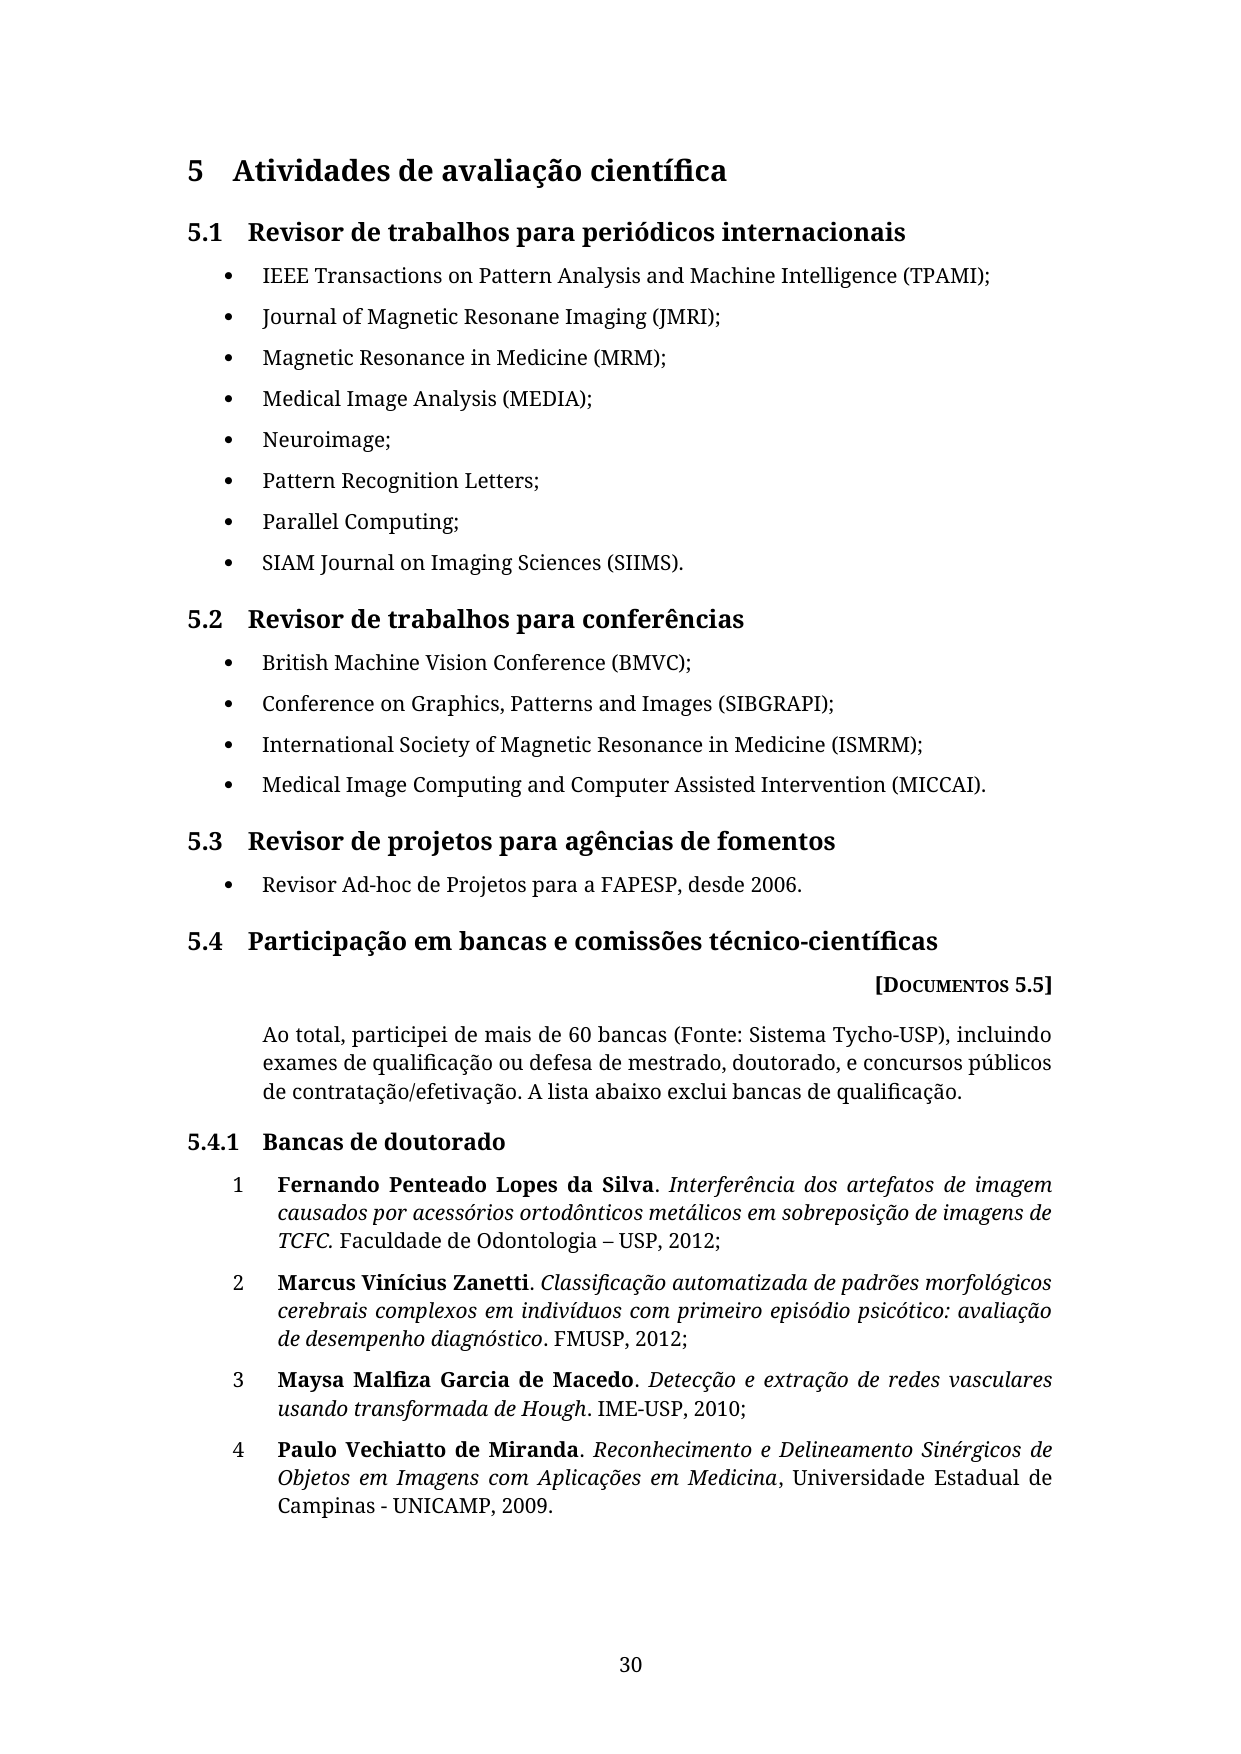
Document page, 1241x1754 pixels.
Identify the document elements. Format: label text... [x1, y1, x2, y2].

list IEEE Transactions on Pattern Analysis and Machine Intelligence (TPAMI); [225, 261, 1053, 290]
list Conference on Graphics, Patterns and Images (SIBGRAPI); [225, 689, 1053, 717]
list Fernando Penteado Lopes da Silva. Interferência dos artefatos de imagem causados por acessórios ortodônticos metálicos em sobreposição de imagens de TCFC. Faculdade de Odontologia – USP, 2012; [232, 1170, 1053, 1255]
list Pattern Recognition Letters; [225, 466, 1053, 494]
list Magnetic Resonance in Medicine (MRM); [225, 343, 1053, 372]
list Marcus Vinícius Zanetti. Classificação automatizada de padrões morfológicos cerebrais complexos em indivíduos com primeiro episódio psicótico: avaliação de desempenho diagnóstico. FMUSP, 2012; [232, 1268, 1053, 1353]
list [Documentos 5.5] [262, 971, 1053, 999]
subtitle Revisor de projetos para agências de fomentos [187, 824, 1053, 858]
text Atividades de avaliação científica [187, 150, 1053, 190]
subtitle Bancas de doutorado [187, 1126, 1053, 1157]
list Journal of Magnetic Resonane Imaging (JMRI); [225, 302, 1053, 331]
list Maysa Malfiza Garcia de Macedo. Detecção e extração de redes vasculares usando transformada de Hough. IME-USP, 2010; [232, 1365, 1053, 1422]
list International Society of Magnetic Resonance in Medicine (ISMRM); [225, 730, 1053, 758]
subtitle Ao total, participei de mais de 60 bancas (Fonte: Sistema Tycho-USP), incluindo exames de qualificação ou defesa de mestrado, doutorado, e concursos públicos de contratação/efetivação. A lista abaixo exclui bancas de qualificação. [262, 1020, 1053, 1105]
list Neuroimage; [225, 425, 1053, 453]
list Medical Image Computing and Computer Assisted Intervention (MICCAI). [225, 771, 1053, 799]
list Parallel Computing; [225, 507, 1053, 535]
list British Machine Vision Conference (BMVC); [225, 648, 1053, 676]
list SIAM Journal on Imaging Sciences (SIIMS). [225, 548, 1053, 576]
list Paulo Vechiatto de Miranda. Reconhecimento e Delineamento Sinérgicos de Objetos em Imagens com Aplicações em Medicina, Universidade Estadual de Campinas - UNICAMP, 2009. [232, 1435, 1053, 1520]
subtitle Participação em bancas e comissões técnico-científicas [187, 924, 1053, 958]
subtitle Revisor de trabalhos para periódicos internacionais [187, 215, 1053, 249]
list Medical Image Analysis (MEDIA); [225, 384, 1053, 412]
subtitle Revisor de trabalhos para conferências [187, 601, 1053, 635]
list Revisor Ad-hoc de Projetos para a FAPESP, desde 2006. [225, 871, 1053, 899]
